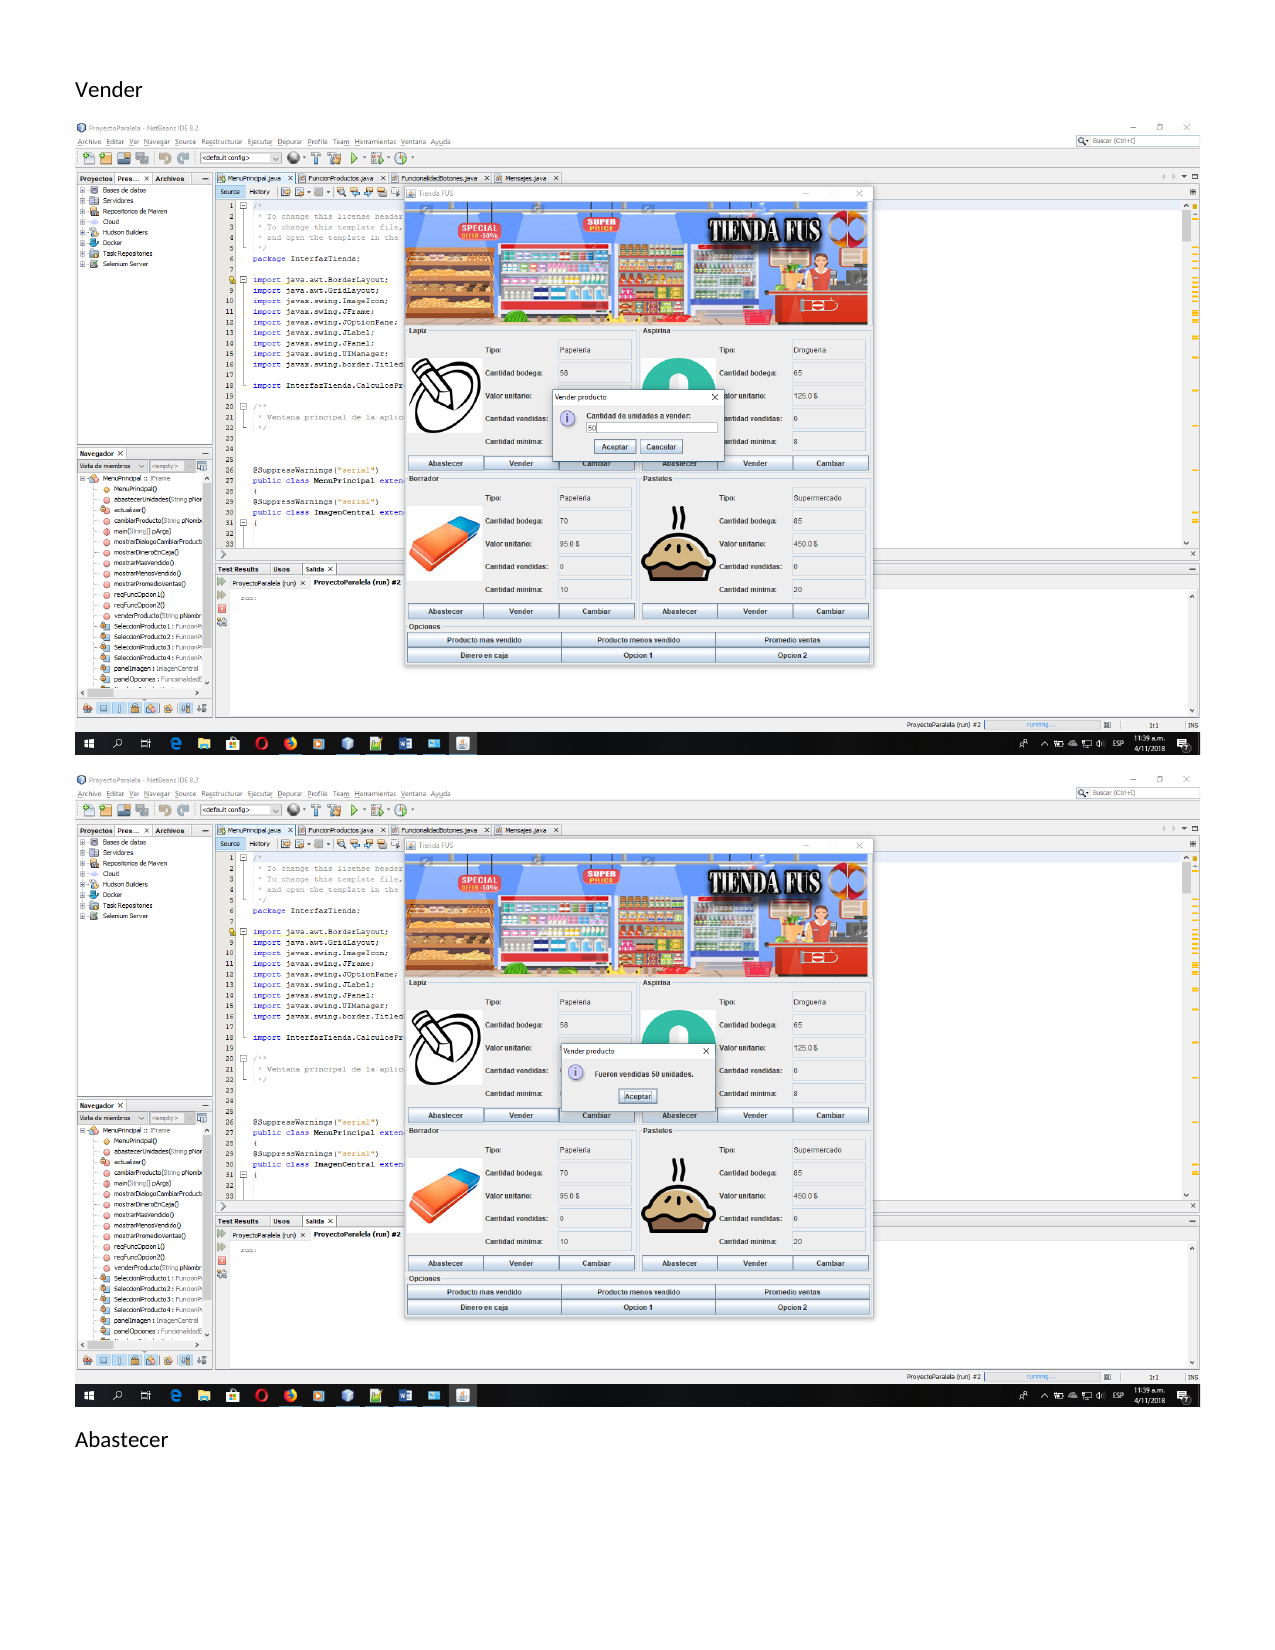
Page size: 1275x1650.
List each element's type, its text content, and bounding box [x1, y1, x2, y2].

picture [75, 773, 1200, 1407]
text Vender [75, 75, 1200, 103]
text Abastecer [75, 1425, 1200, 1453]
picture [75, 121, 1200, 755]
